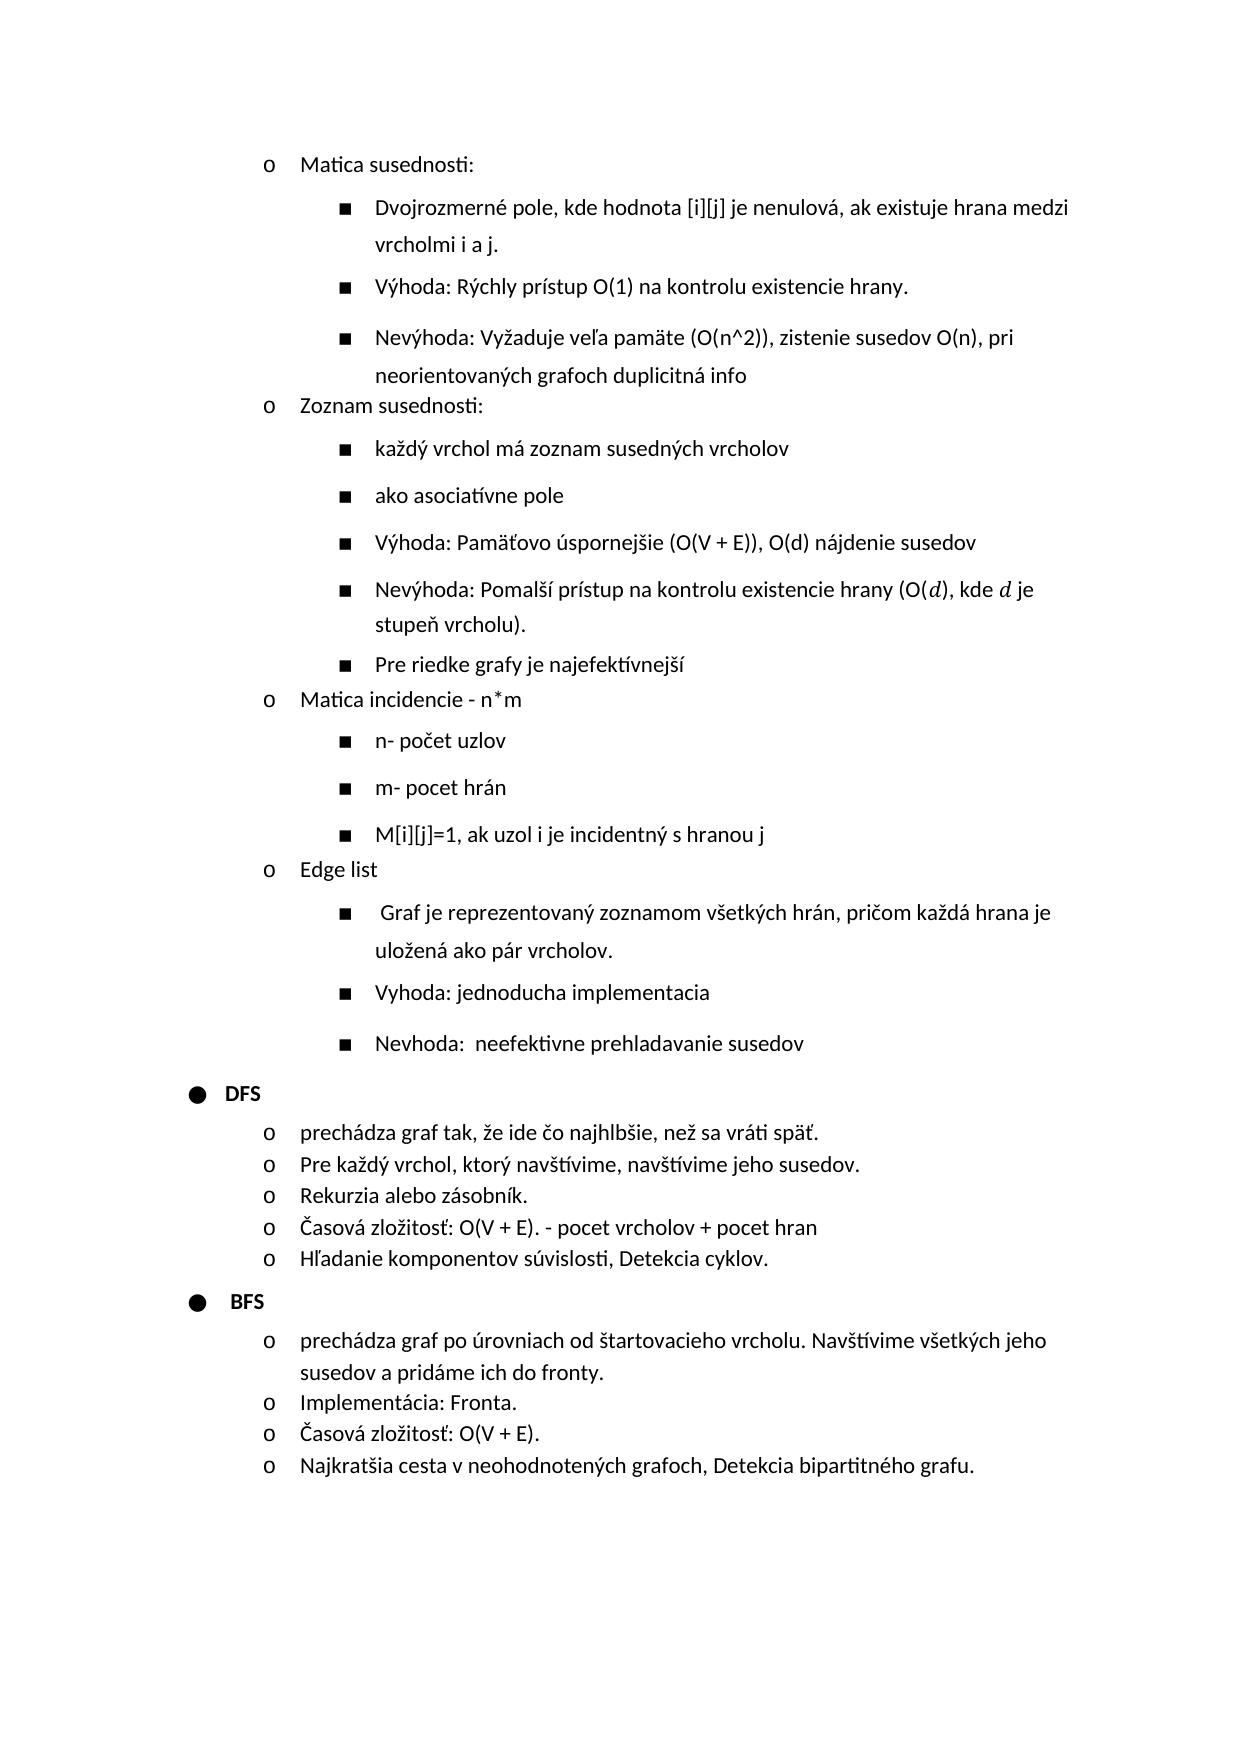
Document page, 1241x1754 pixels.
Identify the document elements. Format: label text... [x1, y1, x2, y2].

list ako asociatívne pole [337, 469, 1090, 516]
list Edge list [262, 855, 1090, 884]
list Zoznam susednosti: [262, 391, 1090, 420]
list Výhoda: Rýchly prístup O(1) na kontrolu existencie hrany. [337, 261, 1090, 308]
list prechádza graf po úrovniach od štartovacieho vrcholu. Navštívime všetkých jeho susedov a pridáme ich do fronty. [262, 1326, 1090, 1386]
list Vyhoda: jednoducha implementacia [337, 966, 1090, 1013]
list Matica susednosti: [262, 150, 1090, 179]
list DFS [187, 1068, 1090, 1115]
list Časová zložitosť: O(V + E). - pocet vrcholov + pocet hran [262, 1213, 1090, 1242]
list Pre každý vrchol, ktorý navštívime, navštívime jeho susedov. [262, 1150, 1090, 1179]
list n- počet uzlov [337, 714, 1090, 761]
list Nevýhoda: Vyžaduje veľa pamäte (O(n^2)), zistenie susedov O(n), pri neorientovaných grafoch duplicitná info [337, 312, 1090, 389]
list Najkratšia cesta v neohodnotených grafoch, Detekcia bipartitného grafu. [262, 1451, 1090, 1480]
list Výhoda: Pamäťovo úspornejšie (O(V + E)), O(d) nájdenie susedov [337, 516, 1090, 563]
list každý vrchol má zoznam susedných vrcholov [337, 422, 1090, 469]
list m- pocet hrán [337, 761, 1090, 808]
list Implementácia: Fronta. [262, 1388, 1090, 1417]
list Matica incidencie - n*m [262, 685, 1090, 714]
list Časová zložitosť: O(V + E). [262, 1419, 1090, 1449]
list Dvojrozmerné pole, kde hodnota [i][j] je nenulová, ak existuje hrana medzi vrcholmi i a j. [337, 181, 1090, 259]
list Graf je reprezentovaný zoznamom všetkých hrán, pričom každá hrana je uložená ako pár vrcholov. [337, 887, 1090, 964]
list BFS [187, 1276, 1090, 1323]
list Pre riedke grafy je najefektívnejší [337, 638, 1090, 685]
list Nevýhoda: Pomalší prístup na kontrolu existencie hrany (O(𝑑), kde 𝑑 je stupeň vrcholu). [337, 563, 1090, 638]
list M[i][j]=1, ak uzol i je incidentný s hranou j [337, 808, 1090, 855]
list Nevhoda: neefektivne prehladavanie susedov [337, 1017, 1090, 1064]
list prechádza graf tak, že ide čo najhlbšie, než sa vráti späť. [262, 1118, 1090, 1148]
list Rekurzia alebo zásobník. [262, 1181, 1090, 1211]
list Hľadanie komponentov súvislosti, Detekcia cyklov. [262, 1244, 1090, 1273]
